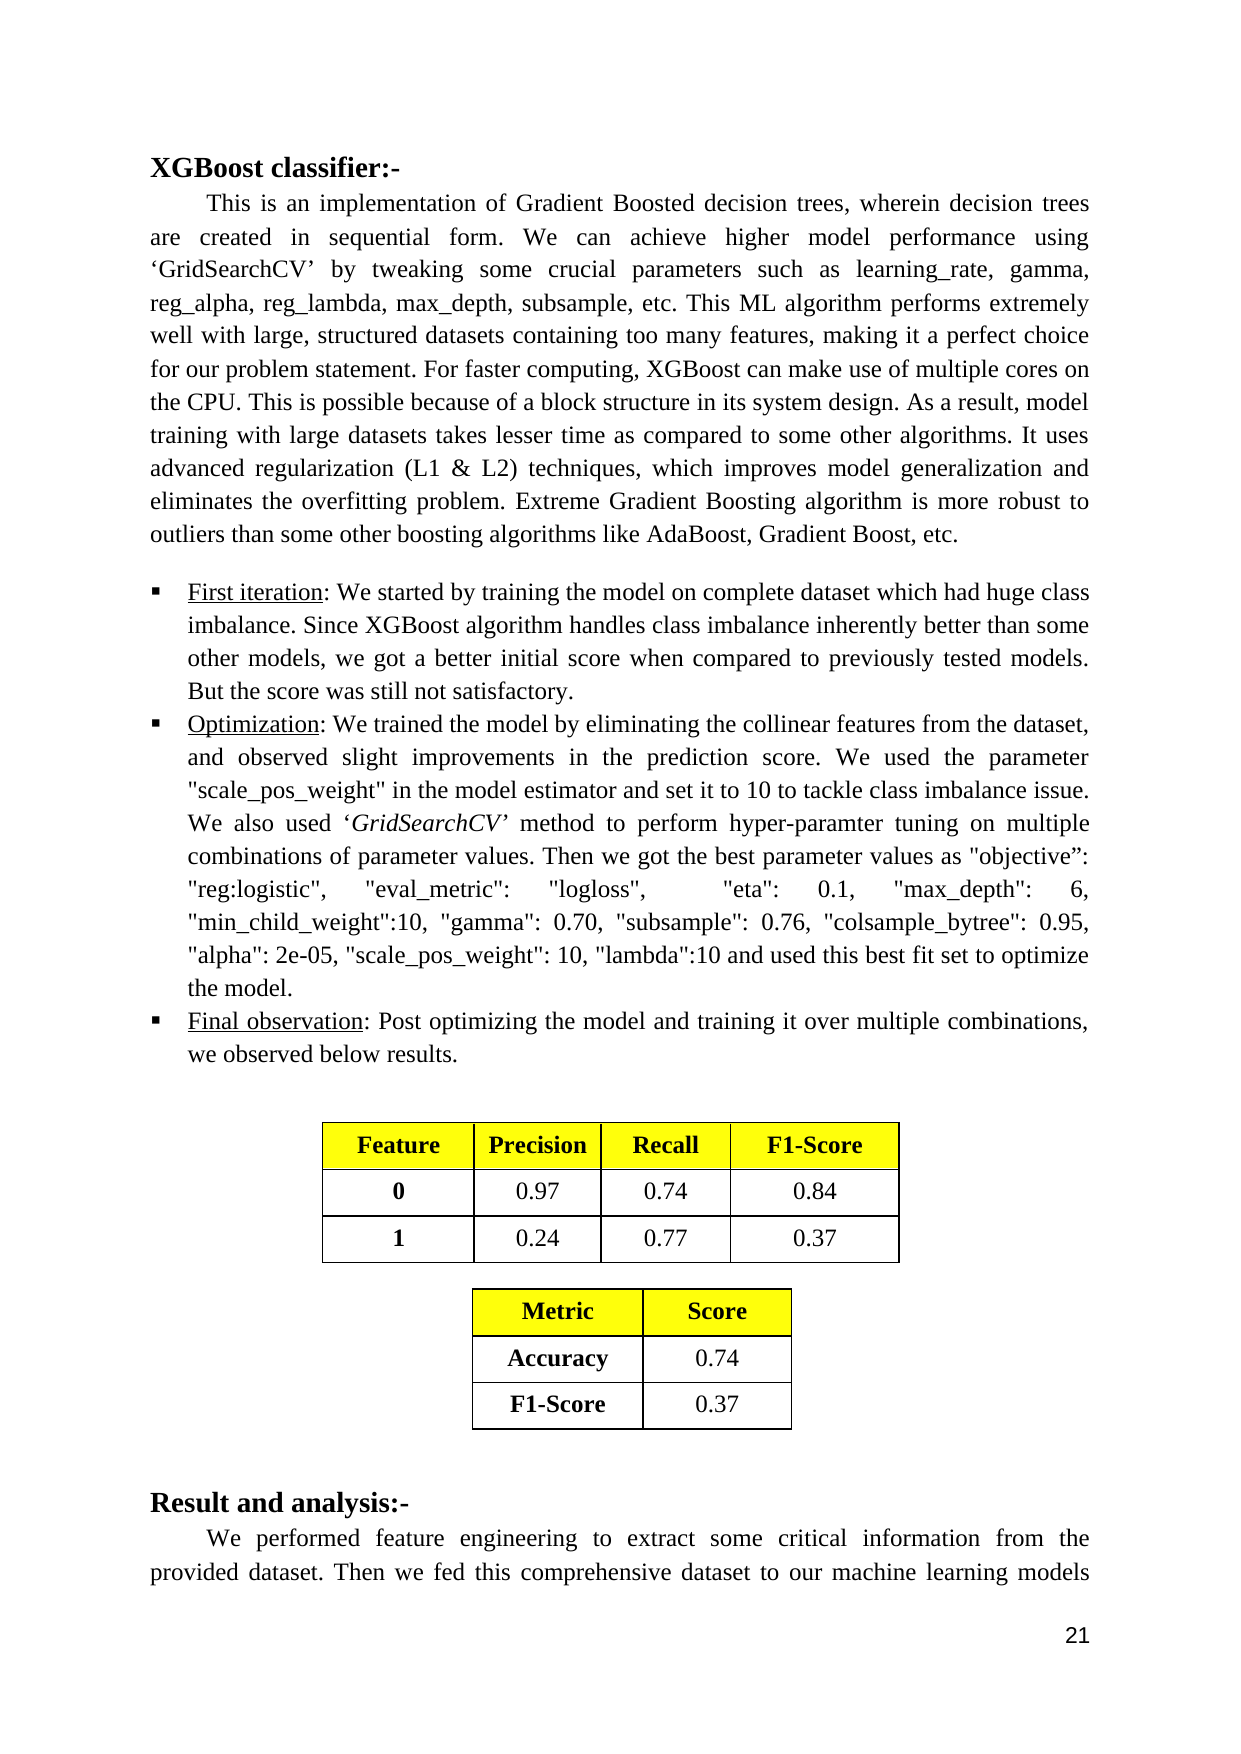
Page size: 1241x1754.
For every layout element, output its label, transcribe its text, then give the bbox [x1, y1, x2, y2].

text This is an implementation of Gradient Boosted decision trees, wherein decision trees are created in sequential form. We can achieve higher model performance using ‘GridSearchCV’ by tweaking some crucial parameters such as learning_rate, gamma, reg_alpha, reg_lambda, max_depth, subsample, etc. This ML algorithm performs extremely well with large, structured datasets containing too many features, making it a perfect choice for our problem statement. For faster computing, XGBoost can make use of multiple cores on the CPU. This is possible because of a block structure in its system design. As a result, model training with large datasets takes lesser time as compared to some other algorithms. It uses advanced regularization (L1 & L2) techniques, which improves model generalization and eliminates the overfitting problem. Extreme Gradient Boosting algorithm is more robust to outliers than some other boosting algorithms like AdaBoost, Gradient Boost, etc. [150, 188, 1090, 547]
table_cell 0.37 [731, 1217, 898, 1262]
text XGBoost classifier:- [150, 150, 1090, 183]
list Optimization: We trained the model by eliminating the collinear features from the dataset, and observed slight improvements in the prediction score. We used the parameter "scale_pos_weight" in the model estimator and set it to 10 to tackle class imbalance issue. We also used ‘GridSearchCV’ method to perform hyper-paramter tuning on multiple combinations of parameter values. Then we got the best parameter values as "objective”: "reg:logistic", "eval_metric": "logloss", "eta": 0.1, "max_depth": 6, "min_child_weight":10, "gamma": 0.70, "subsample": 0.76, "colsample_bytree": 0.95, "alpha": 2e-05, "scale_pos_weight": 10, "lambda":10 and used this best fit set to optimize the model. [150, 709, 1090, 1002]
table_cell 1 [323, 1217, 473, 1262]
list First iteration: We started by training the model on complete dataset which had huge class imbalance. Since XGBoost algorithm handles class imbalance inherently better than some other models, we got a better initial score when compared to previously tested models. But the score was still not satisfactory. [150, 577, 1090, 704]
table_header Score [644, 1290, 791, 1335]
table_cell Accuracy [473, 1337, 642, 1382]
text Result and analysis:- [150, 1485, 1090, 1518]
table_cell 0.24 [475, 1217, 600, 1262]
table_header F1-Score [731, 1123, 898, 1168]
table_cell 0.77 [602, 1217, 730, 1262]
table_header Feature [323, 1123, 474, 1168]
table_cell 0.97 [475, 1170, 600, 1215]
list Final observation: Post optimizing the model and training it over multiple combinations, we observed below results. [150, 1006, 1090, 1068]
table_header Metric [473, 1290, 642, 1335]
table_cell 0.74 [644, 1337, 791, 1382]
table_header Recall [602, 1123, 730, 1168]
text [150, 1523, 1090, 1585]
table_header Precision [475, 1123, 601, 1168]
table_cell 0.74 [602, 1170, 730, 1215]
table_cell F1-Score [473, 1383, 642, 1428]
table_cell 0.37 [644, 1383, 791, 1428]
table_cell 0 [323, 1170, 473, 1215]
table_cell 0.84 [731, 1170, 898, 1215]
